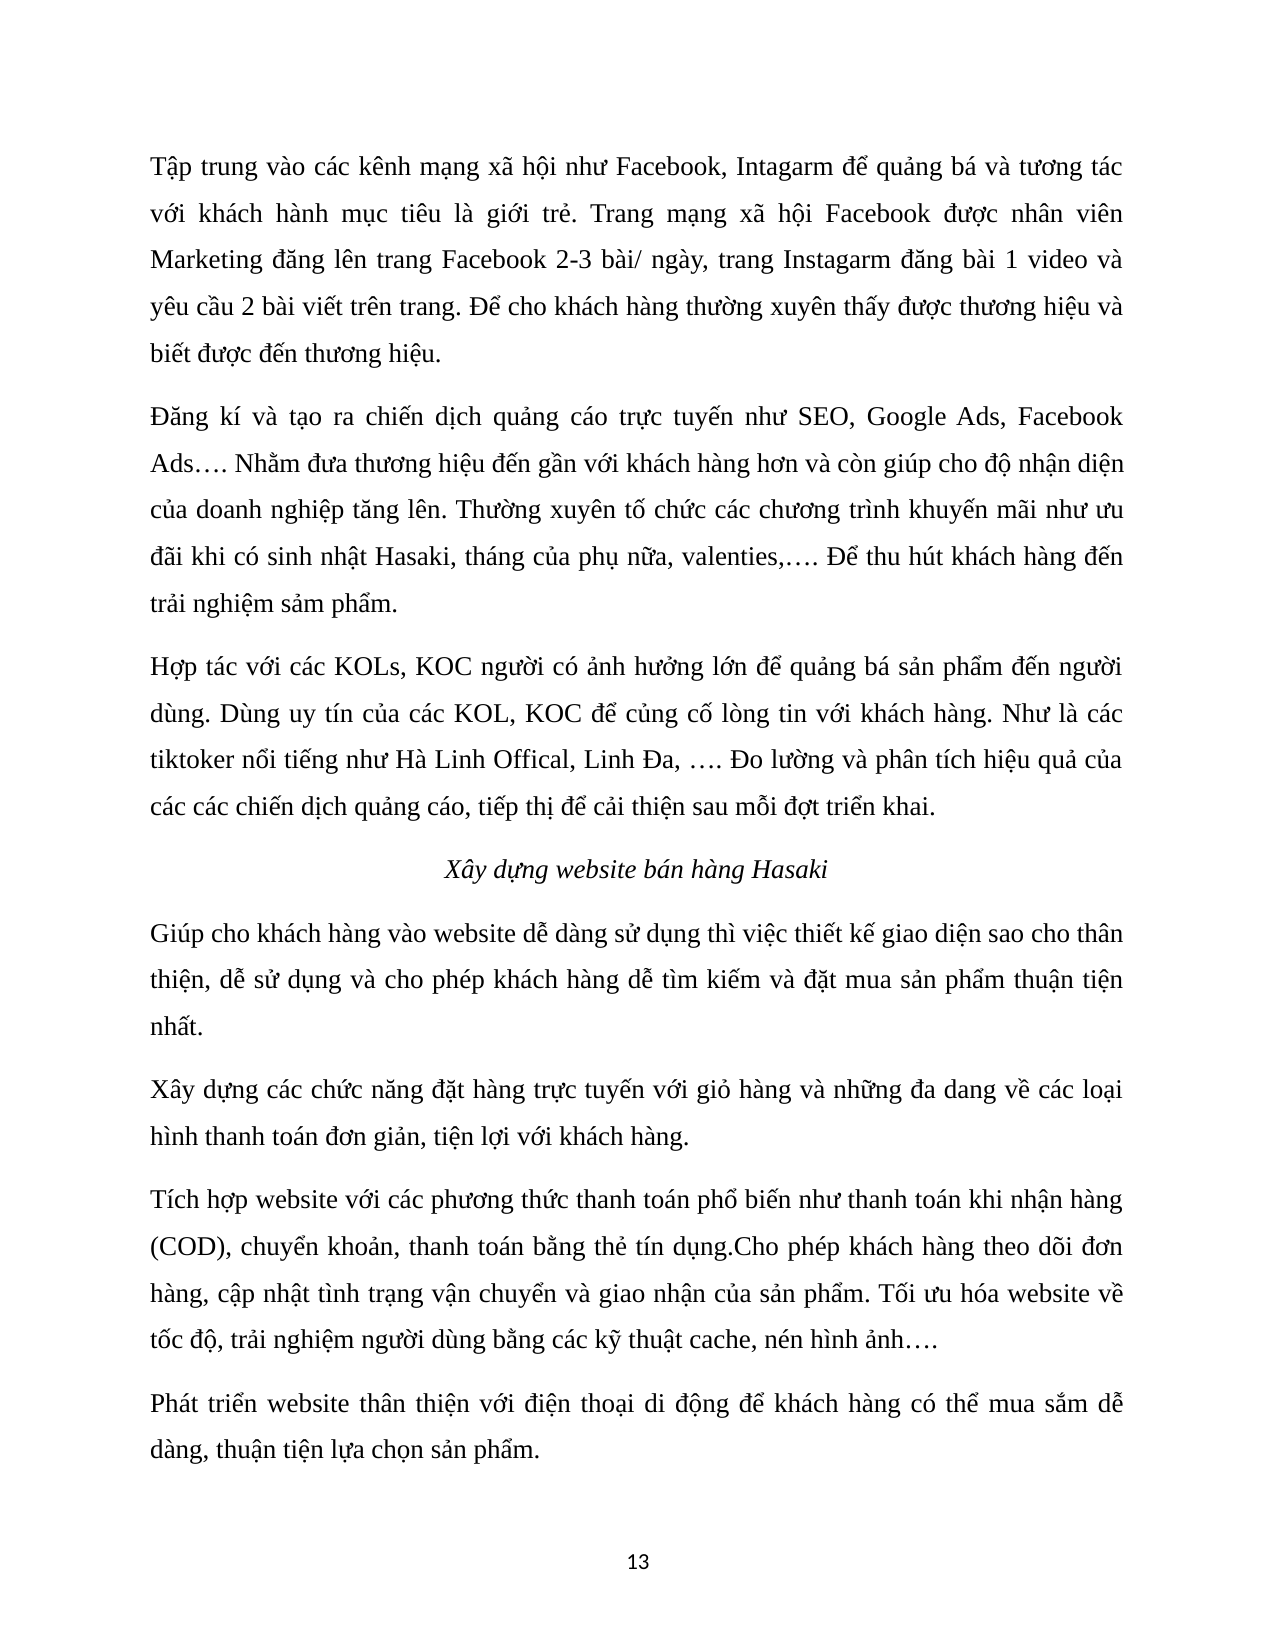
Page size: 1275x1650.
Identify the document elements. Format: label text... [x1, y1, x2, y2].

text Hợp tác với các KOLs, KOC người có ảnh hưởng lớn để quảng bá sản phẩm đến người dùng. Dùng uy tín của các KOL, KOC để củng cố lòng tin với khách hàng. Như là các tiktoker nổi tiếng như Hà Linh Offical, Linh Đa, …. Đo lường và phân tích hiệu quả của các các chiến dịch quảng cáo, tiếp thị để cải thiện sau mỗi đợt triển khai. [150, 650, 1125, 821]
text Đăng kí và tạo ra chiến dịch quảng cáo trực tuyến như SEO, Google Ads, Facebook Ads…. Nhằm đưa thương hiệu đến gần với khách hàng hơn và còn giúp cho độ nhận diện của doanh nghiệp tăng lên. Thường xuyên tố chức các chương trình khuyến mãi như ưu đãi khi có sinh nhật Hasaki, tháng của phụ nữa, valenties,…. Để thu hút khách hàng đến trải nghiệm sảm phẩm. [150, 400, 1125, 618]
text Tích hợp website với các phương thức thanh toán phổ biến như thanh toán khi nhận hàng (COD), chuyển khoản, thanh toán bằng thẻ tín dụng.Cho phép khách hàng theo dõi đơn hàng, cập nhật tình trạng vận chuyển và giao nhận của sản phẩm. Tối ưu hóa website về tốc độ, trải nghiệm người dùng bằng các kỹ thuật cache, nén hình ảnh…. [150, 1183, 1125, 1354]
text Phát triển website thân thiện với điện thoại di động để khách hàng có thể mua sắm dễ dàng, thuận tiện lựa chọn sản phẩm. [150, 1387, 1125, 1464]
text Xây dựng các chức năng đặt hàng trực tuyến với giỏ hàng và những đa dang về các loại hình thanh toán đơn giản, tiện lợi với khách hàng. [150, 1073, 1125, 1151]
text Xây dựng website bán hàng Hasaki [150, 853, 1125, 884]
text Giúp cho khách hàng vào website dễ dàng sử dụng thì việc thiết kế giao diện sao cho thân thiện, dễ sử dụng và cho phép khách hàng dễ tìm kiếm và đặt mua sản phẩm thuận tiện nhất. [150, 917, 1125, 1041]
text Tập trung vào các kênh mạng xã hội như Facebook, Intagarm để quảng bá và tương tác với khách hành mục tiêu là giới trẻ. Trang mạng xã hội Facebook được nhân viên Marketing đăng lên trang Facebook 2-3 bài/ ngày, trang Instagarm đăng bài 1 video và yêu cầu 2 bài viết trên trang. Để cho khách hàng thường xuyên thấy được thương hiệu và biết được đến thương hiệu. [150, 150, 1125, 368]
